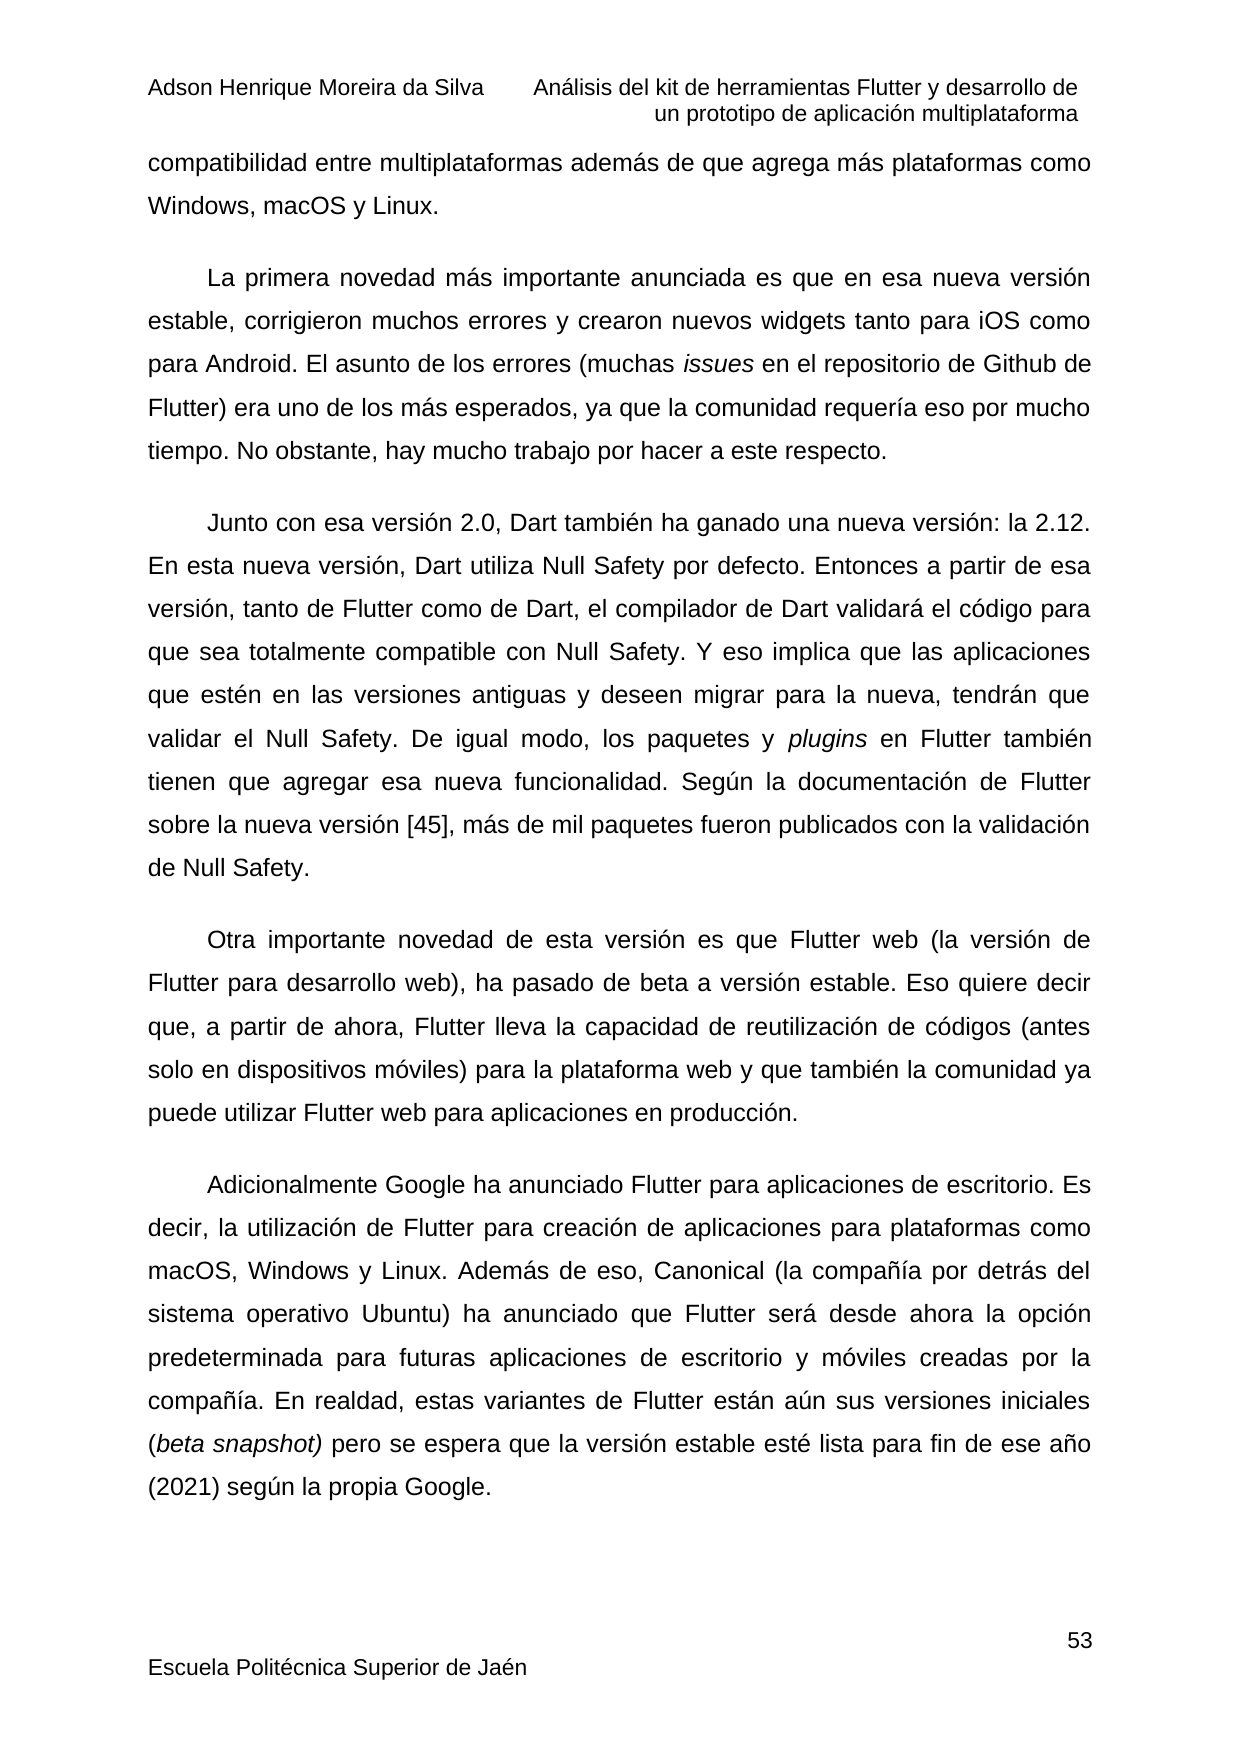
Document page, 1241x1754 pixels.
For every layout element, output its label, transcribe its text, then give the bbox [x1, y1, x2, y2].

text La primera novedad más importante anunciada es que en esa nueva versión estable, corrigieron muchos errores y crearon nuevos widgets tanto para iOS como para Android. El asunto de los errores (muchas issues en el repositorio de Github de Flutter) era uno de los más esperados, ya que la comunidad requería eso por mucho tiempo. No obstante, hay mucho trabajo por hacer a este respecto. [148, 263, 1092, 464]
text Otra importante novedad de esta versión es que Flutter web (la versión de Flutter para desarrollo web), ha pasado de beta a versión estable. Eso quiere decir que, a partir de ahora, Flutter lleva la capacidad de reutilización de códigos (antes solo en dispositivos móviles) para la plataforma web y que también la comunidad ya puede utilizar Flutter web para aplicaciones en producción. [148, 925, 1092, 1126]
text Junto con esa versión 2.0, Dart también ha ganado una nueva versión: la 2.12. En esta nueva versión, Dart utiliza Null Safety por defecto. Entonces a partir de esa versión, tanto de Flutter como de Dart, el compilador de Dart validará el código para que sea totalmente compatible con Null Safety. Y eso implica que las aplicaciones que estén en las versiones antiguas y deseen migrar para la nueva, tendrán que validar el Null Safety. De igual modo, los paquetes y plugins en Flutter también tienen que agregar esa nueva funcionalidad. Según la documentación de Flutter sobre la nueva versión [45], más de mil paquetes fueron publicados con la validación de Null Safety. [148, 508, 1092, 882]
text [148, 148, 1092, 219]
text Adicionalmente Google ha anunciado Flutter para aplicaciones de escritorio. Es decir, la utilización de Flutter para creación de aplicaciones para plataformas como macOS, Windows y Linux. Además de eso, Canonical (la compañía por detrás del sistema operativo Ubuntu) ha anunciado que Flutter será desde ahora la opción predeterminada para futuras aplicaciones de escritorio y móviles creadas por la compañía. En realdad, estas variantes de Flutter están aún sus versiones iniciales (beta snapshot) pero se espera que la versión estable esté lista para fin de ese año (2021) según la propia Google. [148, 1170, 1092, 1501]
